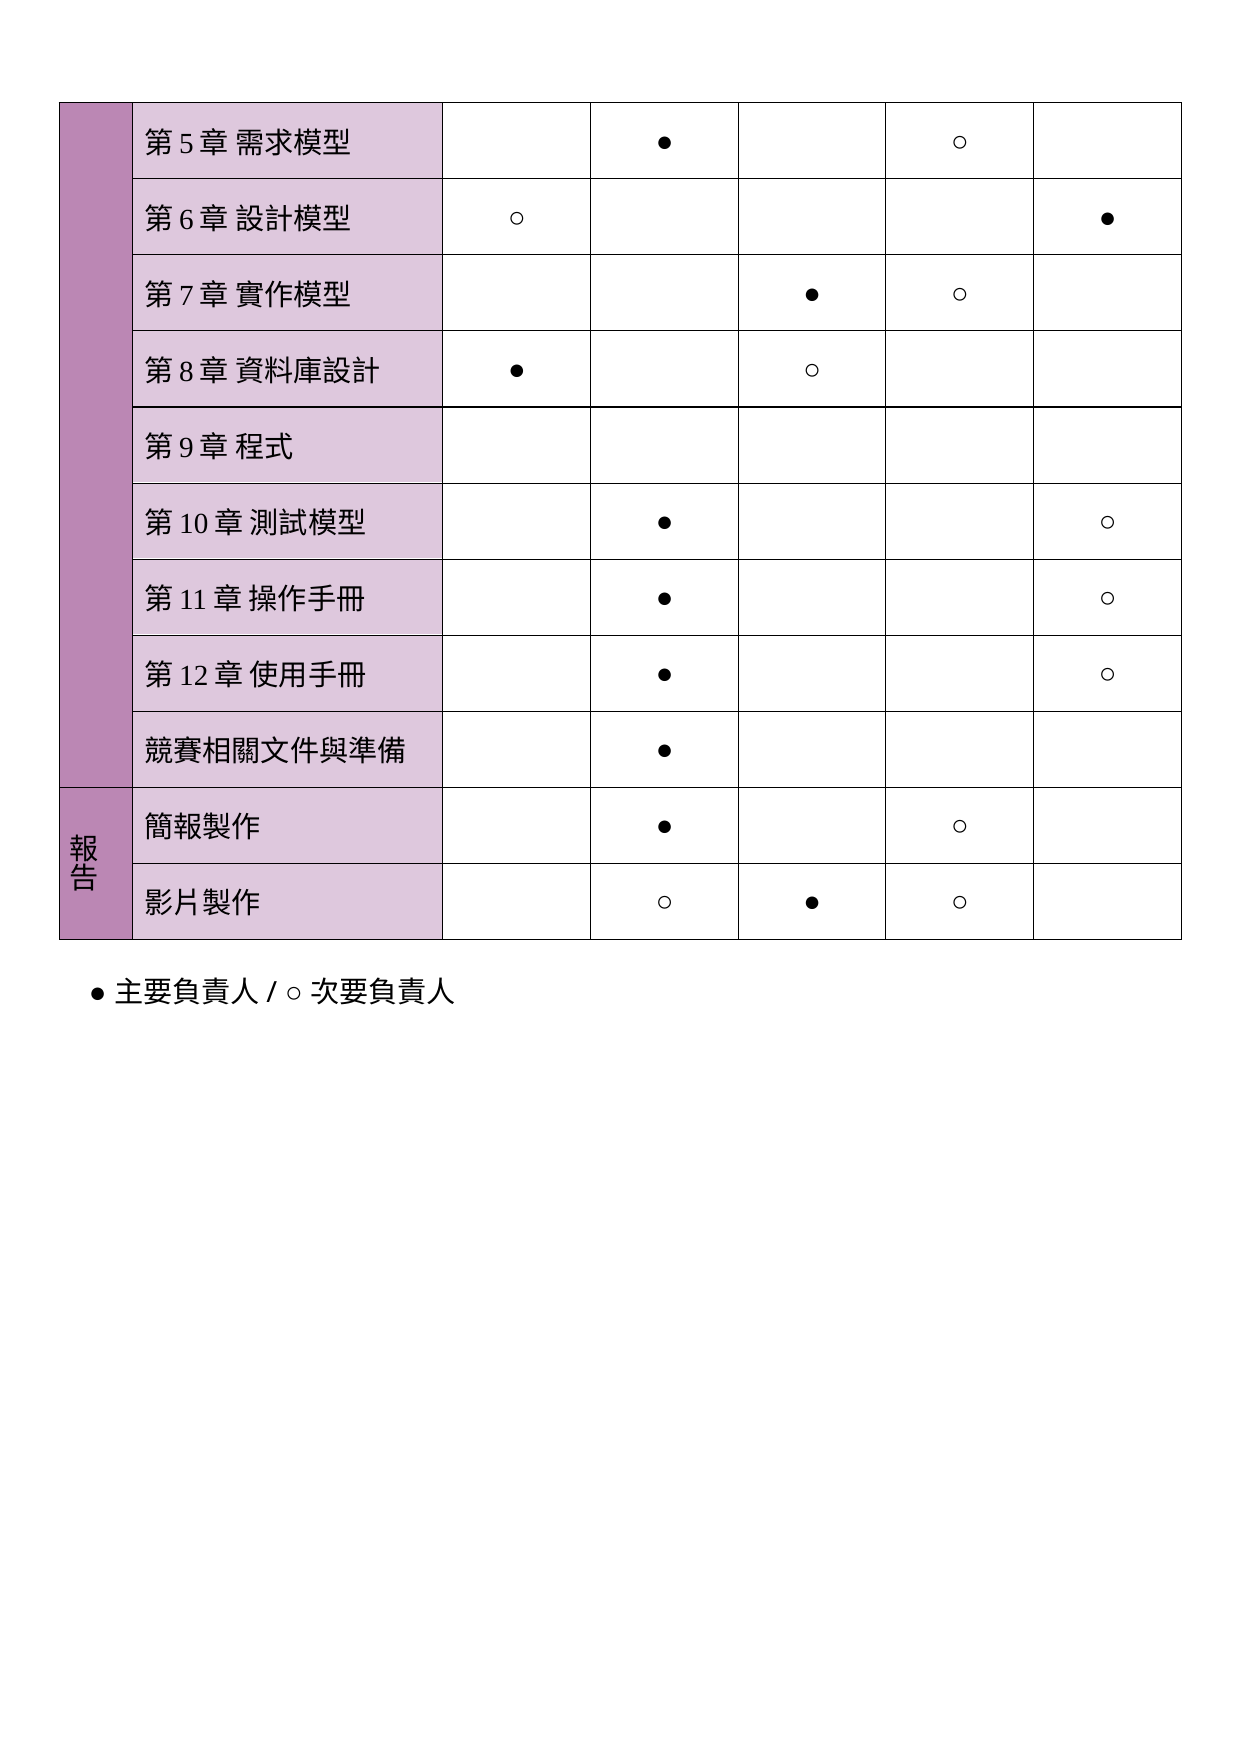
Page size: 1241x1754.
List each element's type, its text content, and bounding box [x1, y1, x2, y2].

table_cell [739, 179, 885, 254]
table_cell 第10章 測試模型 [133, 484, 442, 558]
table_cell [886, 331, 1033, 406]
table_cell [886, 484, 1033, 558]
table_cell [739, 636, 885, 711]
table_cell ○ [886, 103, 1033, 178]
table_cell ○ [1034, 636, 1181, 711]
table_cell [886, 408, 1033, 482]
table_cell ● [591, 788, 738, 863]
table_cell [443, 788, 590, 863]
table_cell [1034, 712, 1181, 787]
table_cell ● [1034, 179, 1181, 254]
table_cell [739, 560, 885, 634]
table_cell [886, 560, 1033, 634]
table_cell [591, 255, 738, 330]
table_cell ○ [591, 864, 738, 939]
table_cell [739, 103, 885, 178]
table_cell ● [739, 255, 885, 330]
table_cell 第12章 使用手冊 [133, 636, 442, 711]
table_cell ○ [1034, 560, 1181, 634]
table_cell ○ [886, 255, 1033, 330]
table_cell ○ [1034, 484, 1181, 558]
table_cell [443, 712, 590, 787]
table_cell ● [443, 331, 590, 406]
table_cell 報告 [60, 788, 132, 939]
text ● 主要負責人 / ○ 次要負責人 [89, 952, 1152, 1027]
table_cell ● [591, 560, 738, 634]
table_cell 第11章 操作手冊 [133, 560, 442, 634]
table_cell 第6章 設計模型 [133, 179, 442, 254]
table_cell ○ [739, 331, 885, 406]
table_cell [591, 331, 738, 406]
table_cell [443, 103, 590, 178]
table_cell ● [591, 636, 738, 711]
table_cell [443, 408, 590, 482]
table_cell [739, 712, 885, 787]
table_cell [886, 636, 1033, 711]
table_cell 競賽相關文件與準備 [133, 712, 442, 787]
table_cell [1034, 331, 1181, 406]
table_cell [739, 408, 885, 482]
table_cell ● [739, 864, 885, 939]
table_cell [443, 560, 590, 634]
table_cell ○ [886, 788, 1033, 863]
table_cell [1034, 255, 1181, 330]
table_cell [443, 484, 590, 558]
table_cell [1034, 864, 1181, 939]
table_cell 第5章 需求模型 [133, 103, 442, 178]
table_cell [739, 788, 885, 863]
table_cell [886, 712, 1033, 787]
table_cell 第7章 實作模型 [133, 255, 442, 330]
table_cell [739, 484, 885, 558]
table_cell ○ [443, 179, 590, 254]
table_cell 簡報製作 [133, 788, 442, 863]
table_cell [1034, 788, 1181, 863]
table_cell [1034, 103, 1181, 178]
table_cell [591, 408, 738, 482]
table_cell 第8章 資料庫設計 [133, 331, 442, 406]
table_cell ● [591, 103, 738, 178]
table_cell [443, 864, 590, 939]
table_cell [1034, 408, 1181, 482]
table_cell 第9章 程式 [133, 408, 442, 482]
table_cell 影片製作 [133, 864, 442, 939]
table_cell [443, 255, 590, 330]
table_cell [886, 179, 1033, 254]
table_cell [591, 179, 738, 254]
table_cell [443, 636, 590, 711]
table_cell ○ [886, 864, 1033, 939]
table_cell ● [591, 712, 738, 787]
table_cell ● [591, 484, 738, 558]
